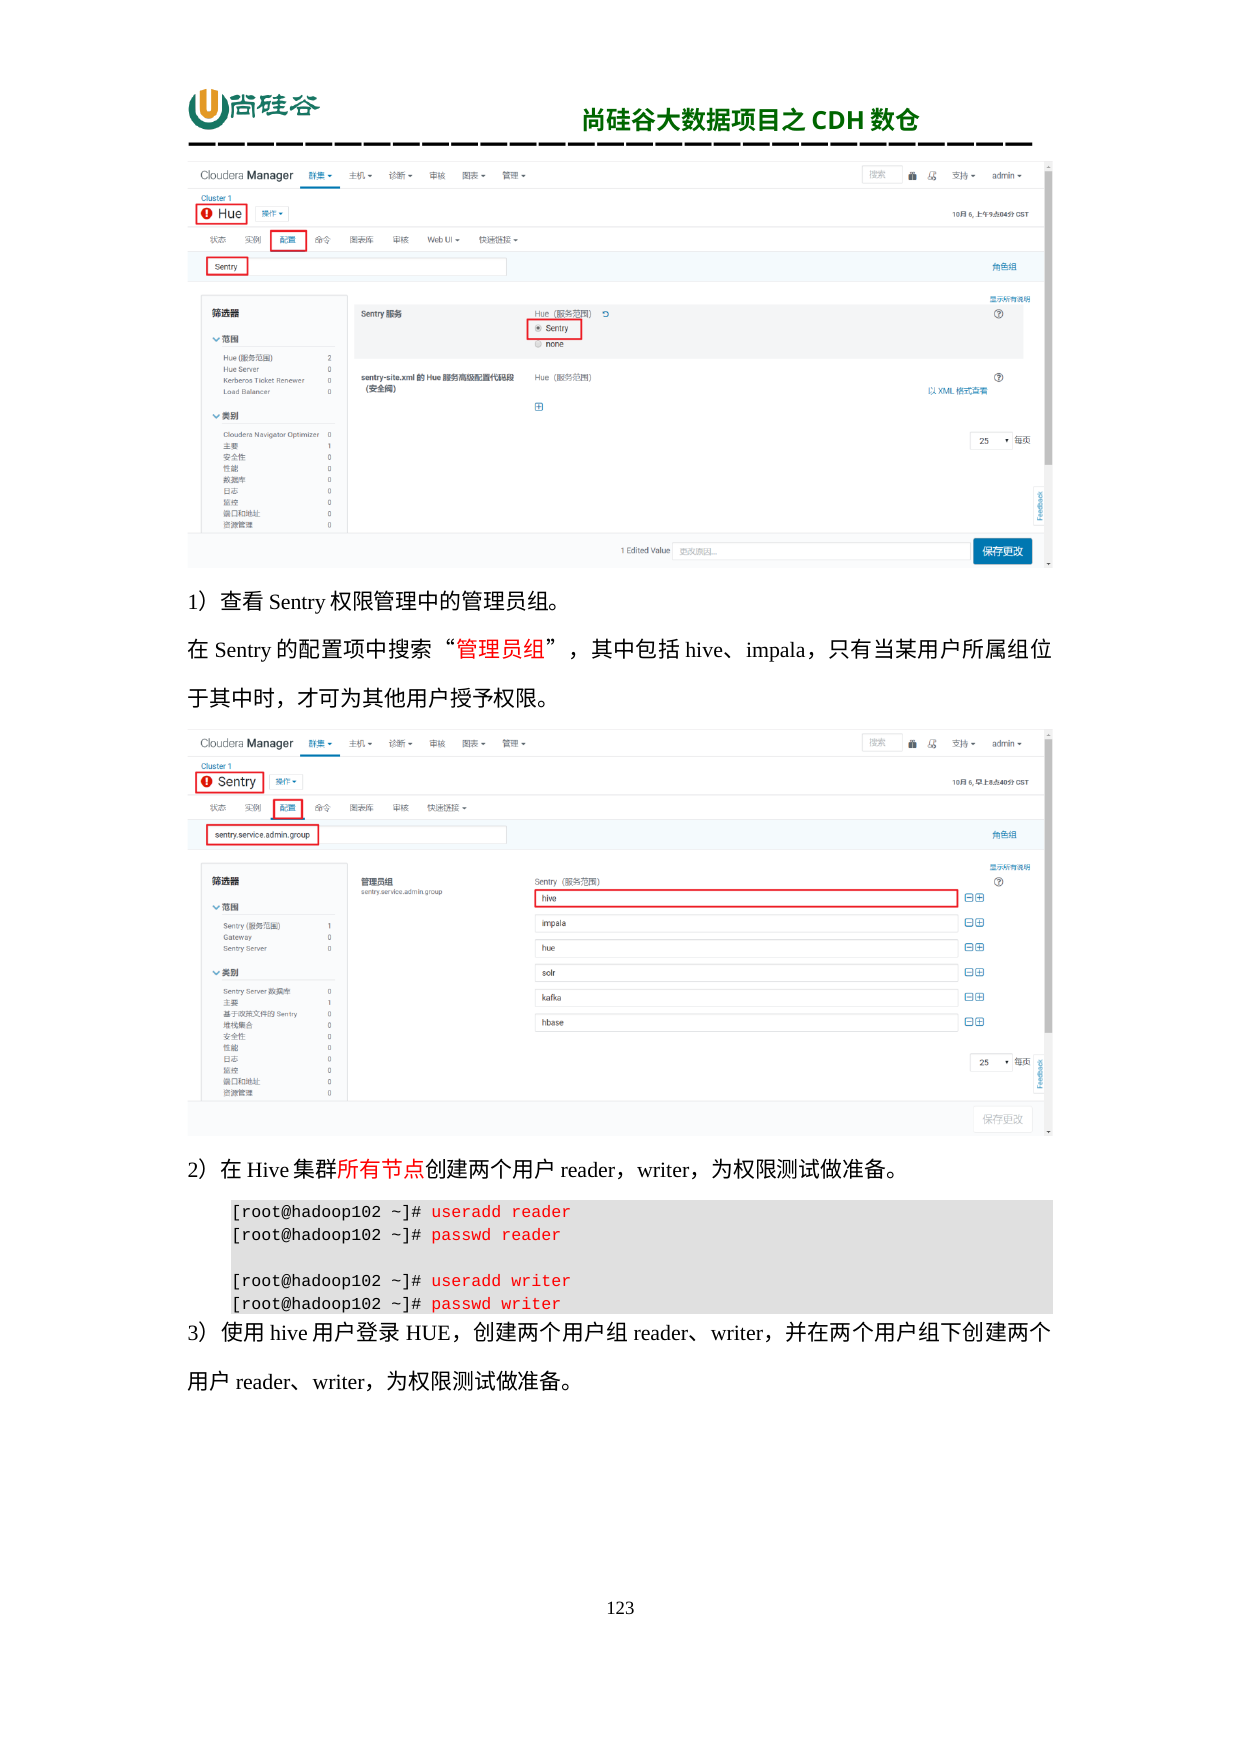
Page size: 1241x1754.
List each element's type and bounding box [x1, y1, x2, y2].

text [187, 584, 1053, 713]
picture [187, 729, 1053, 1136]
picture [187, 88, 320, 130]
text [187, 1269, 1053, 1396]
picture [187, 161, 1053, 568]
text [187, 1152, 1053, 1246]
